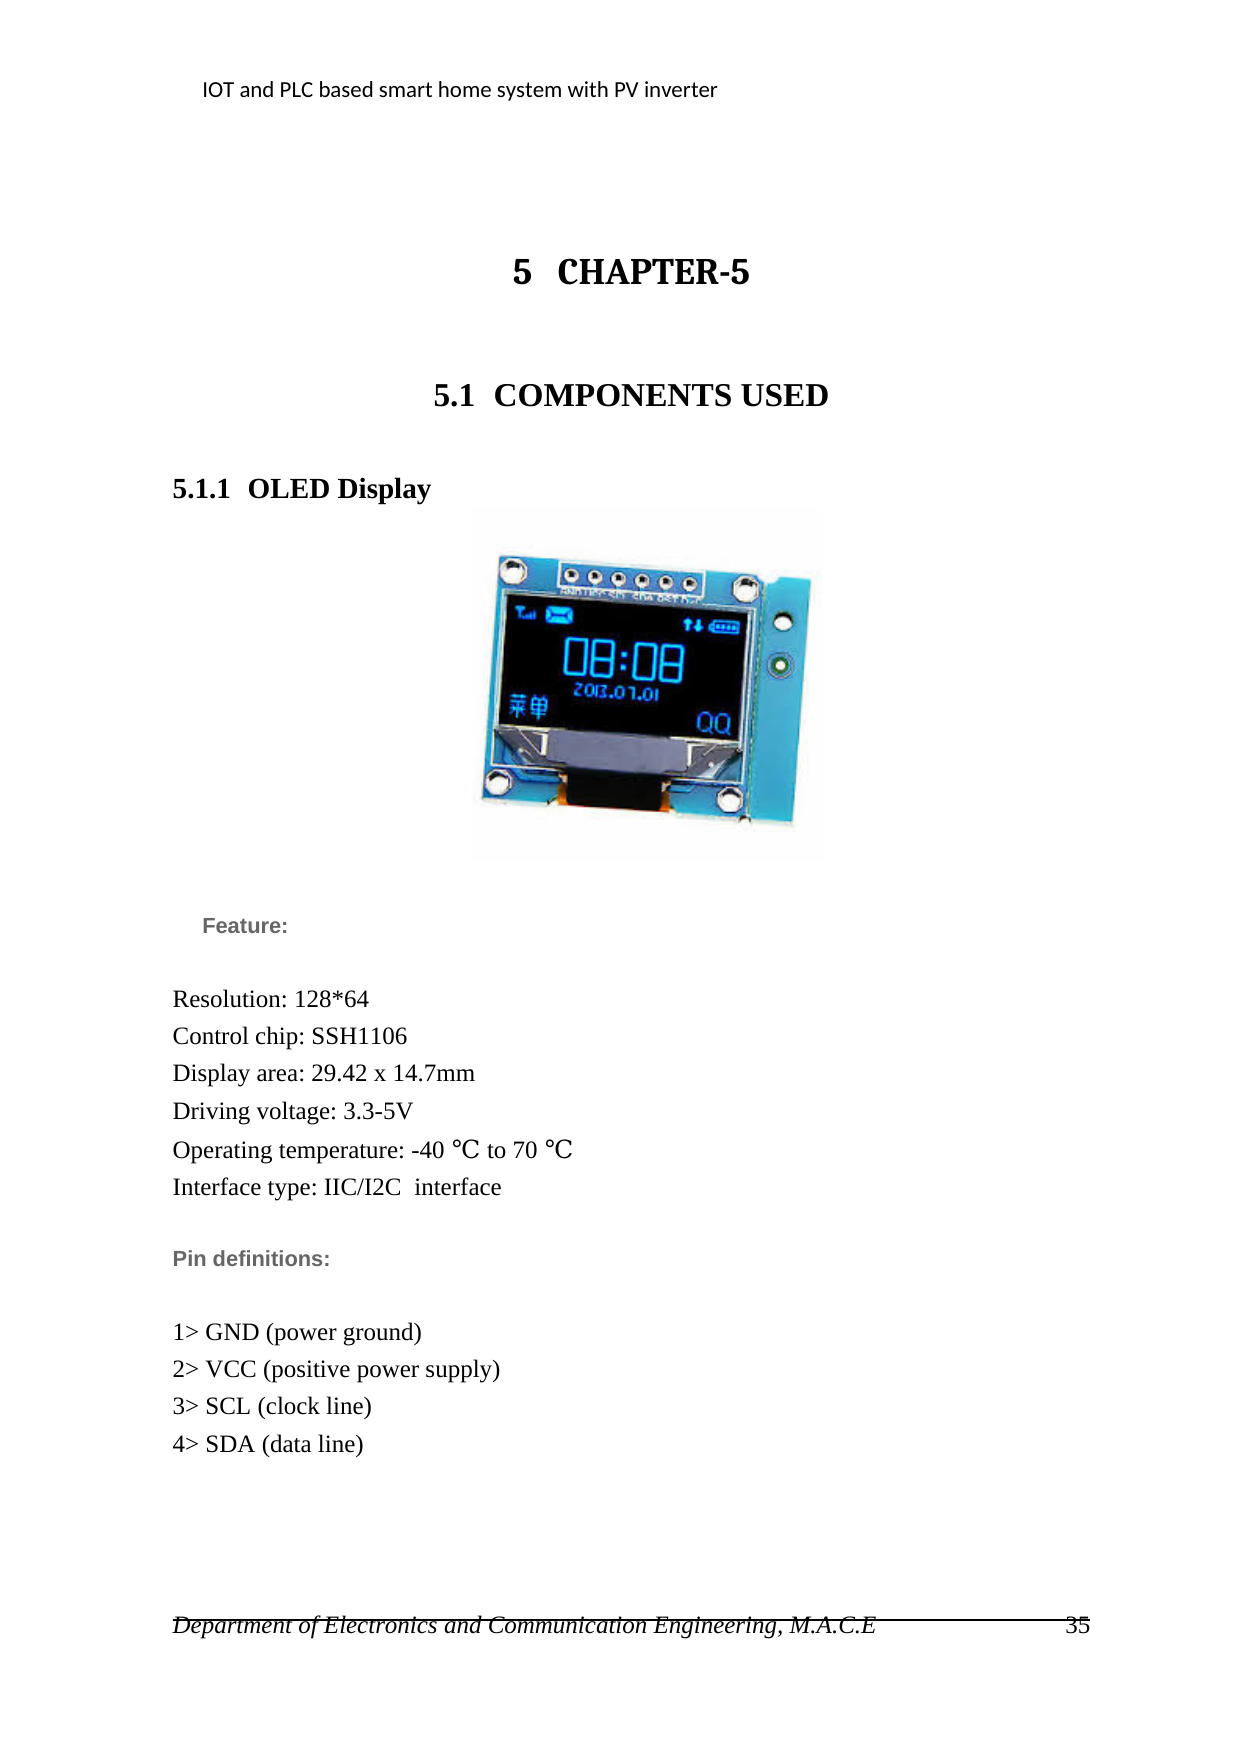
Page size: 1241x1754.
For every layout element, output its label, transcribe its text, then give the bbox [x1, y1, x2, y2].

subtitle CHAPTER-5 [172, 251, 1090, 294]
picture [471, 507, 823, 859]
text Feature: Resolution: 128*64 Control chip: SSH1106 Display area: 29.42 x 14.7mm Driving voltage: 3.3-5V Operating temperature: -40 ℃ to 70 ℃ Interface type: IIC/I2C interface Pin definitions: 1> GND (power ground) 2> VCC (positive power supply) 3> SCL (clock line) 4> SDA (data line) [172, 913, 1090, 1457]
subtitle OLED Display [172, 471, 1090, 505]
subtitle COMPONENTS USED [172, 375, 1090, 413]
